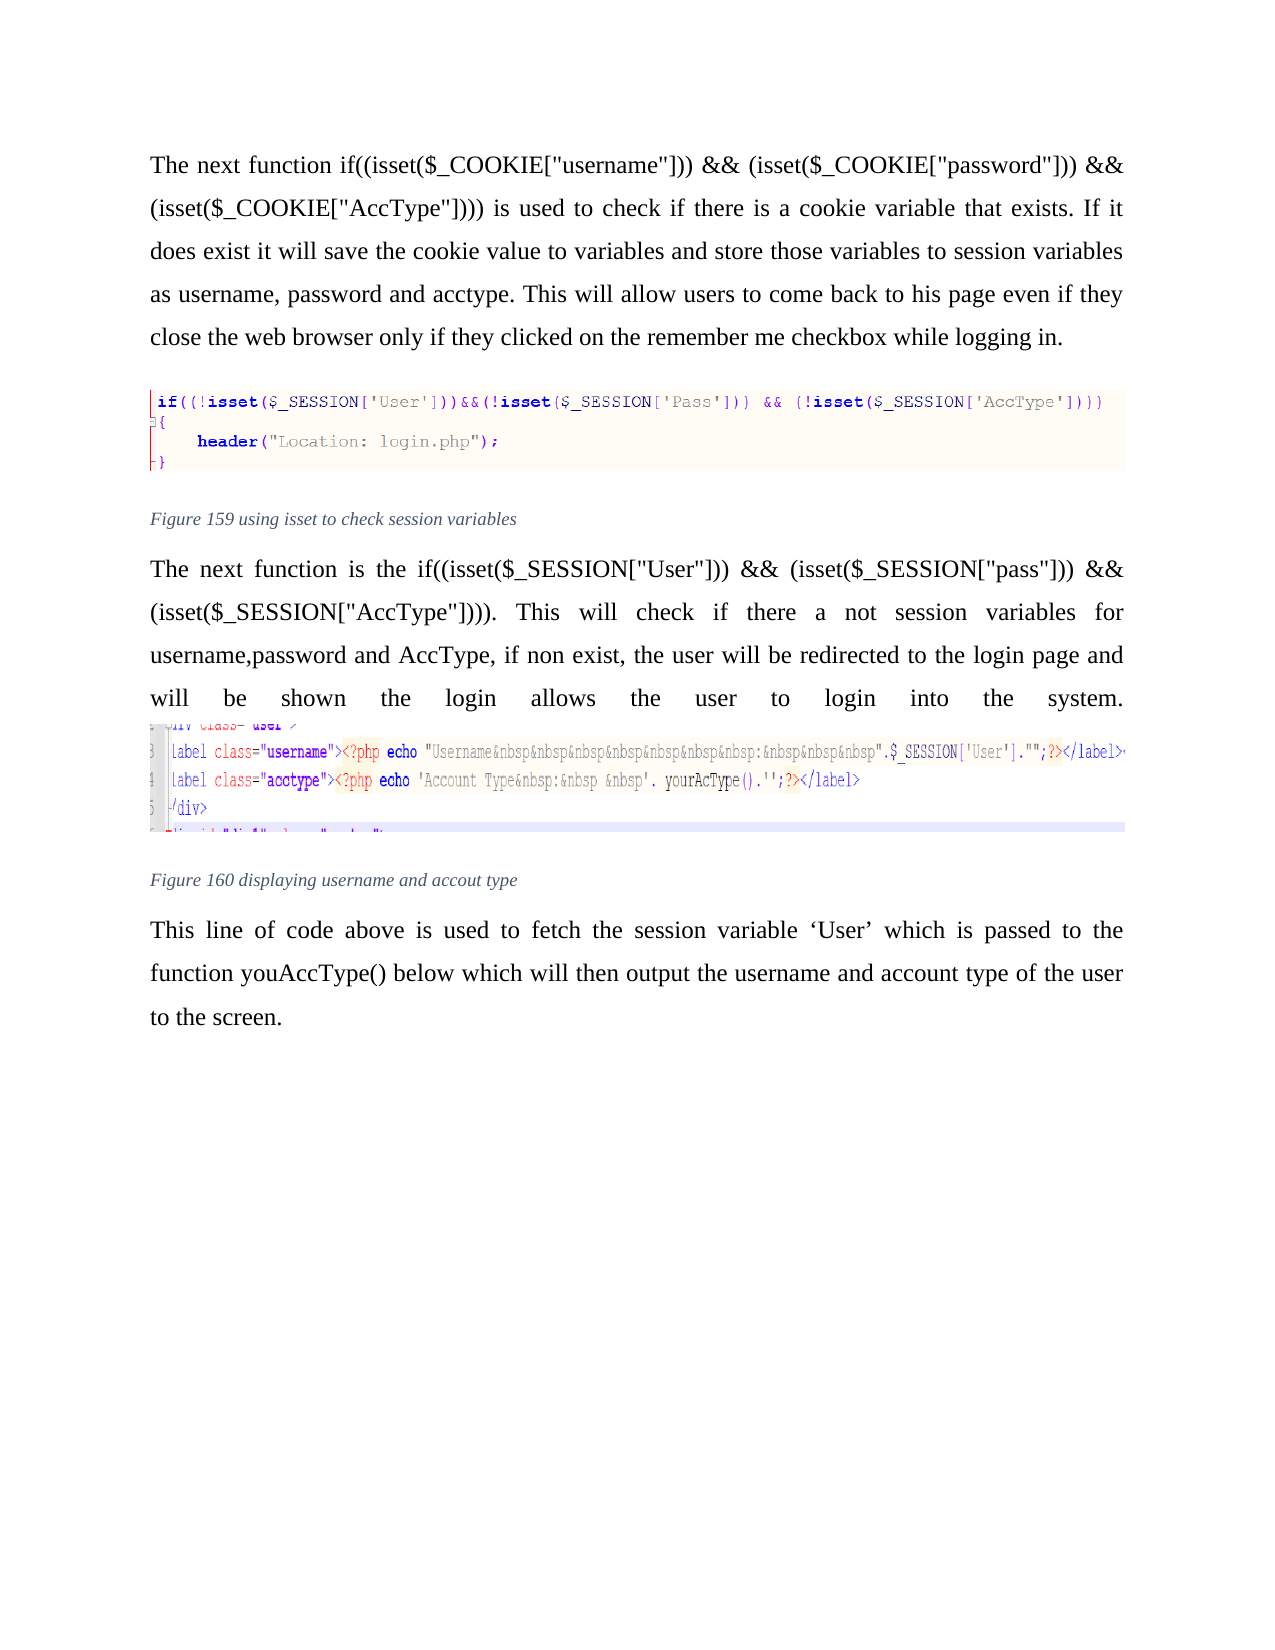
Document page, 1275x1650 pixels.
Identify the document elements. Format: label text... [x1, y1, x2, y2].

text This line of code above is used to fetch the session variable ‘User’ which is passed to the function youAccType() below which will then output the username and account type of the user to the screen. [150, 915, 1125, 1030]
text The next function if((isset($_COOKIE["username"])) && (isset($_COOKIE["password"])) && (isset($_COOKIE["AccType"]))) is used to check if there is a cookie variable that exists. If it does exist it will save the cookie value to variables and store those variables to session variables as username, password and acctype. This will allow users to come back to his page even if they close the web browser only if they clicked on the remember me checkbox while logging in. [150, 150, 1125, 351]
picture [150, 390, 1125, 471]
picture [150, 724, 1125, 832]
text The next function is the if((isset($_SESSION["User"])) && (isset($_SESSION["pass"])) && (isset($_SESSION["AccType"]))). This will check if there a not session variables for username,password and AccType, if non exist, the user will be redirected to the login page and will be shown the login allows the user to login into the system. [150, 554, 1125, 724]
